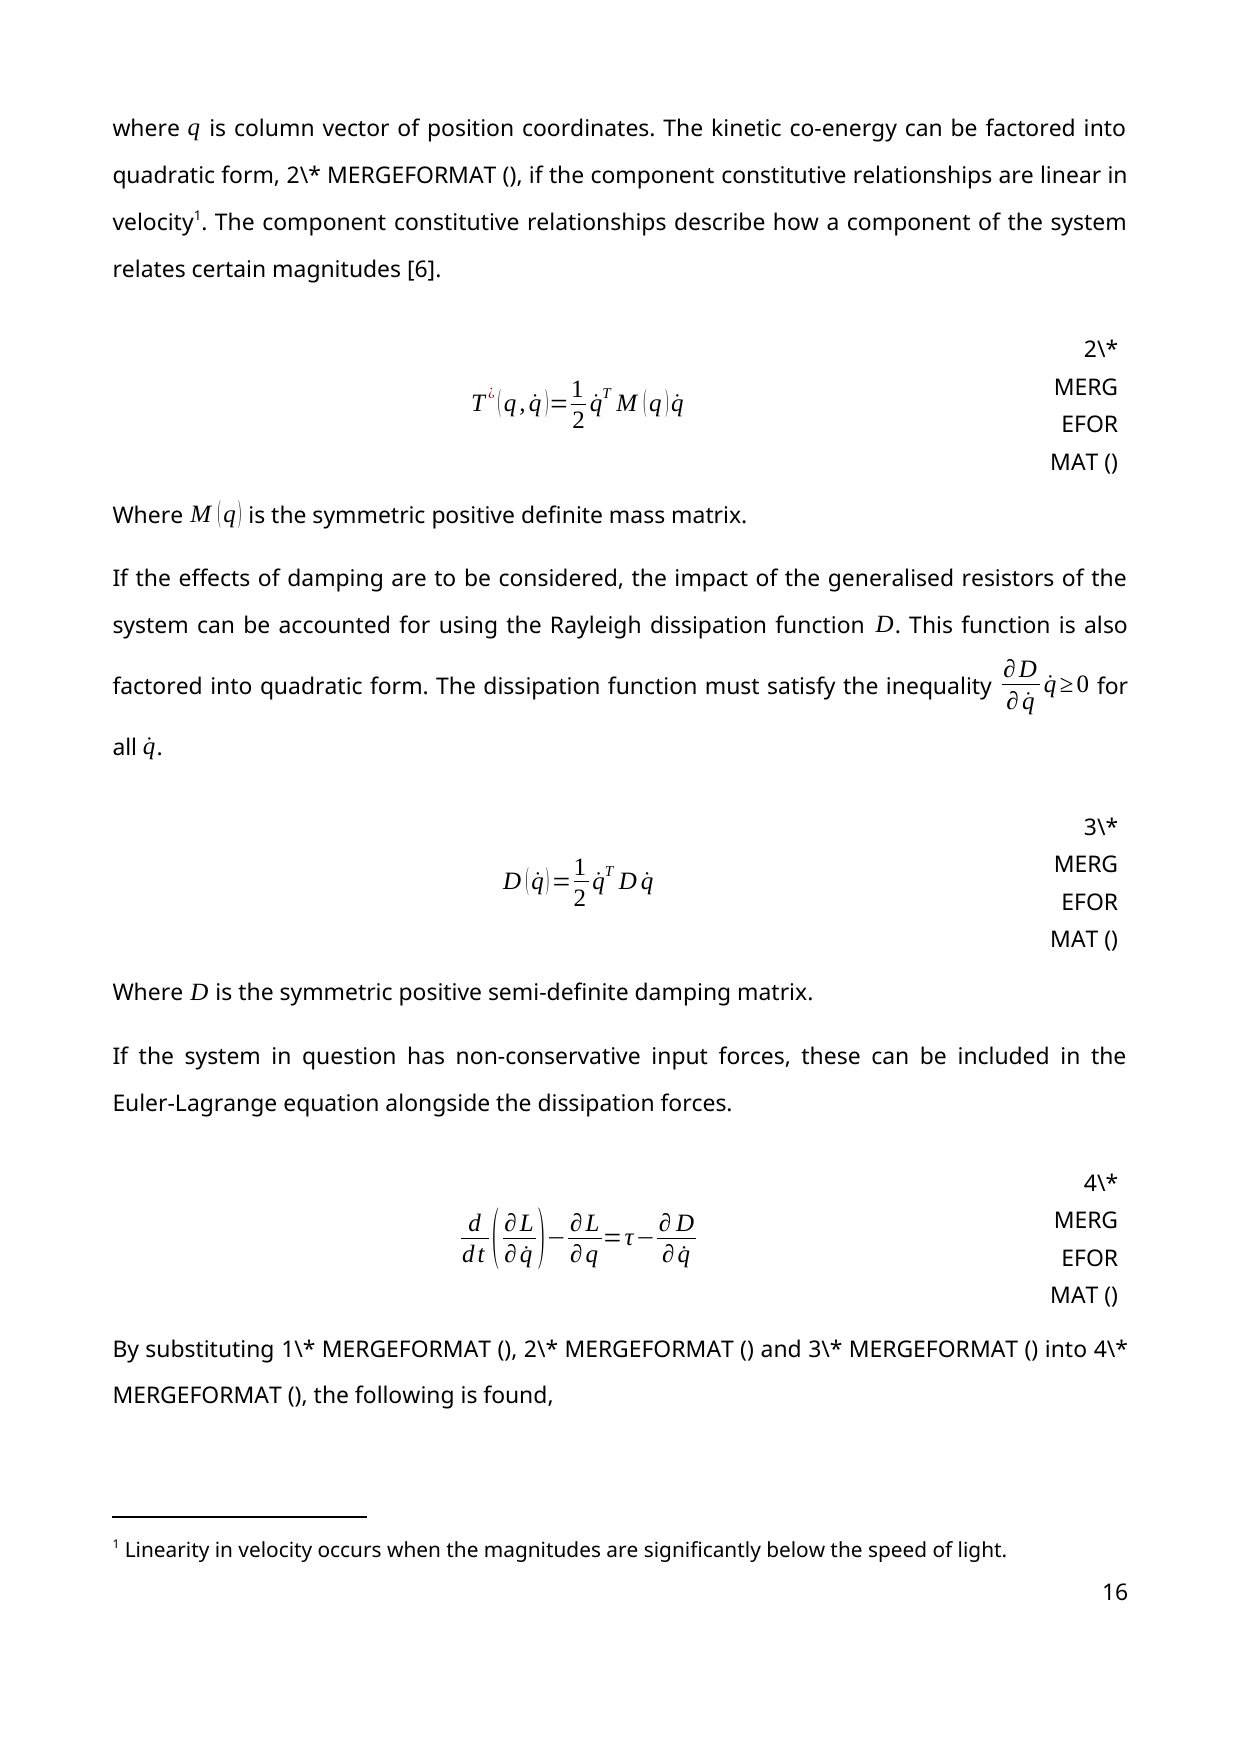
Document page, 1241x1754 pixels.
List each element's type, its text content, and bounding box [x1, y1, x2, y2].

table_header [1044, 316, 1118, 499]
text By substituting (1), (2) and (3) into (4), the following is found, [112, 1333, 1128, 1411]
text If the effects of damping are to be considered, the impact of the generalised resistors of the system can be accounted for using the Rayleigh dissipation function . This function is also factored into quadratic form. The dissipation function must satisfy the inequality for all . [112, 562, 1128, 762]
table_header [1044, 794, 1118, 976]
table_header [112, 316, 1043, 499]
text If the system in question has non-conservative input forces, these can be included in the Euler-Lagrange equation alongside the dissipation forces. [112, 1040, 1128, 1118]
text where is column vector of position coordinates. The kinetic co-energy can be factored into quadratic form, (2), if the component constitutive relationships are linear in velocity. The component constitutive relationships describe how a component of the system relates certain magnitudes [6]. [112, 112, 1128, 284]
table_header [112, 794, 1043, 976]
text Where is the symmetric positive definite mass matrix. [112, 499, 1128, 530]
table_header [1044, 1150, 1118, 1333]
text Where is the symmetric positive semi-definite damping matrix. [112, 976, 1128, 1008]
table_header [112, 1150, 1043, 1333]
